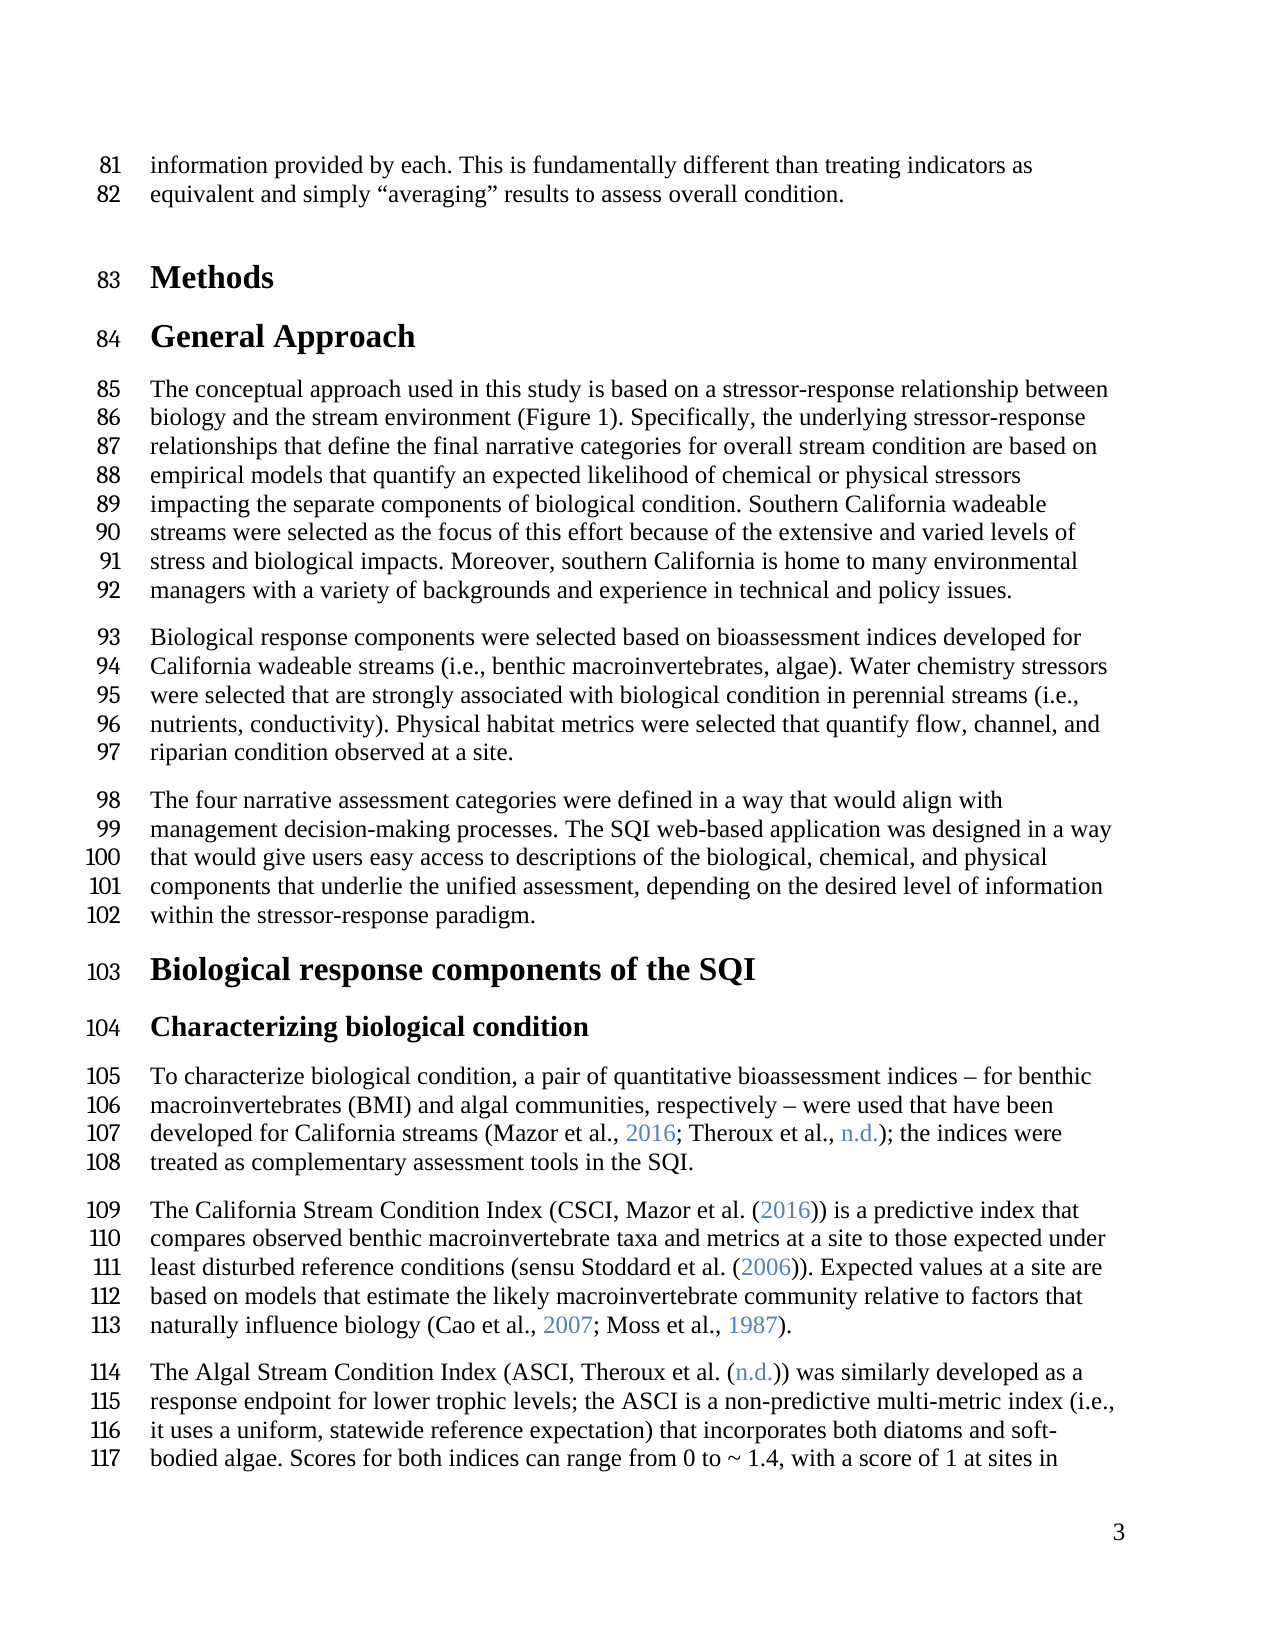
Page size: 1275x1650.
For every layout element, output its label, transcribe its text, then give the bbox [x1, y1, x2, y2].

text The four narrative assessment categories were defined in a way that would align with management decision-making processes. The SQI web-based application was designed in a way that would give users easy access to descriptions of the biological, chemical, and physical components that underlie the unified assessment, depending on the desired level of information within the stressor-response paradigm. [150, 785, 1125, 929]
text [150, 1357, 1125, 1472]
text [150, 150, 1125, 207]
subtitle Characterizing biological condition [150, 1009, 1125, 1042]
subtitle Biological response components of the SQI [150, 949, 1125, 988]
text To characterize biological condition, a pair of quantitative bioassessment indices – for benthic macroinvertebrates (BMI) and algal communities, respectively – were used that have been developed for California streams (Mazor et al., 2016; Theroux et al., n.d.); the indices were treated as complementary assessment tools in the SQI. [150, 1061, 1125, 1176]
subtitle Methods [150, 257, 1125, 296]
subtitle General Approach [150, 317, 1125, 355]
text Biological response components were selected based on bioassessment indices developed for California wadeable streams (i.e., benthic macroinvertebrates, algae). Water chemistry stressors were selected that are strongly associated with biological condition in perennial streams (i.e., nutrients, conductivity). Physical habitat metrics were selected that quantify flow, channel, and riparian condition observed at a site. [150, 622, 1125, 766]
text The conceptual approach used in this study is based on a stressor-response relationship between biology and the stream environment (Figure 1). Specifically, the underlying stressor-response relationships that define the final narrative categories for overall stream condition are based on empirical models that quantify an expected likelihood of chemical or physical stressors impacting the separate components of biological condition. Southern California wadeable streams were selected as the focus of this effort because of the extensive and varied levels of stress and biological impacts. Moreover, southern California is home to many environmental managers with a variety of backgrounds and experience in technical and policy issues. [150, 374, 1125, 604]
text The California Stream Condition Index (CSCI, Mazor et al. (2016)) is a predictive index that compares observed benthic macroinvertebrate taxa and metrics at a site to those expected under least disturbed reference conditions (sensu Stoddard et al. (2006)). Expected values at a site are based on models that estimate the likely macroinvertebrate community relative to factors that naturally influence biology (Cao et al., 2007; Moss et al., 1987). [150, 1195, 1125, 1338]
